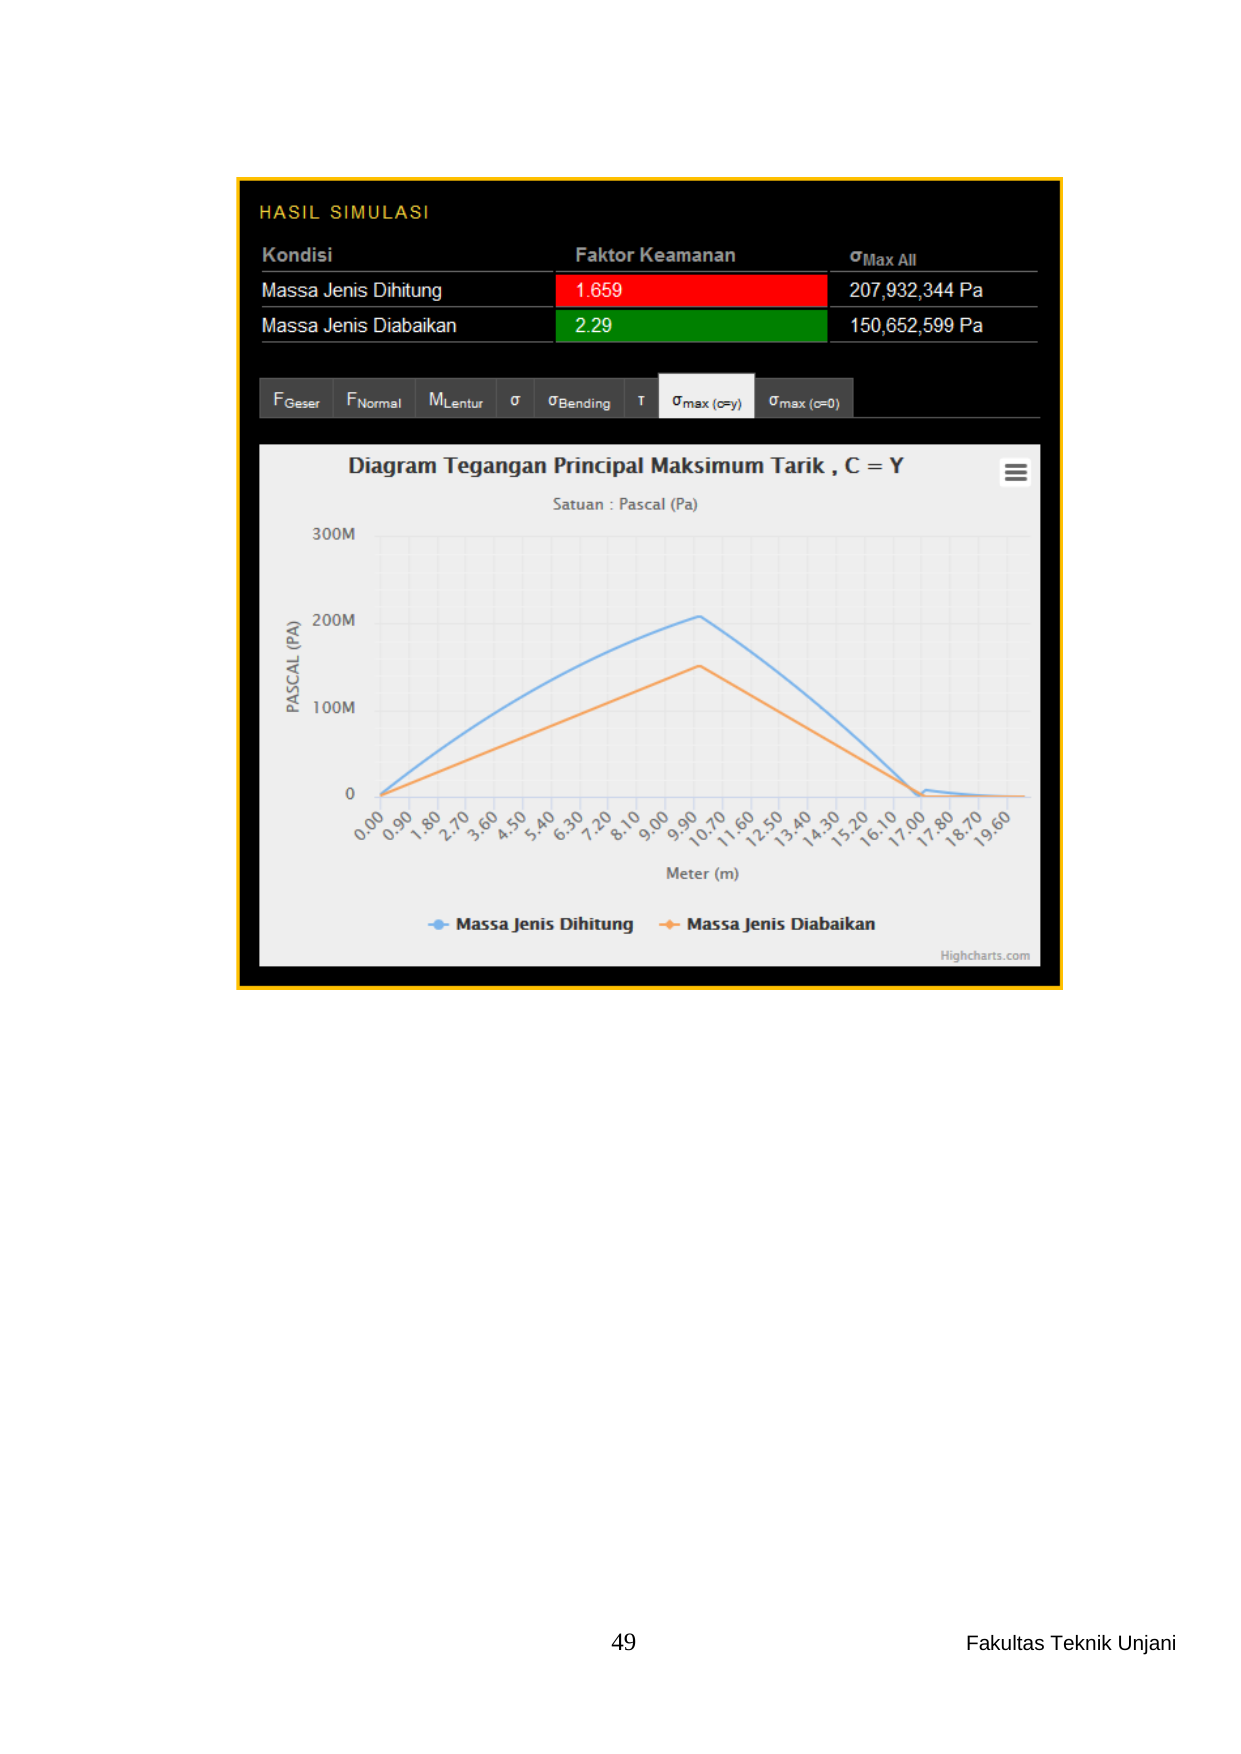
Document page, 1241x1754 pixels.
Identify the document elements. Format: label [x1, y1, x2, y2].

picture [236, 177, 1063, 990]
